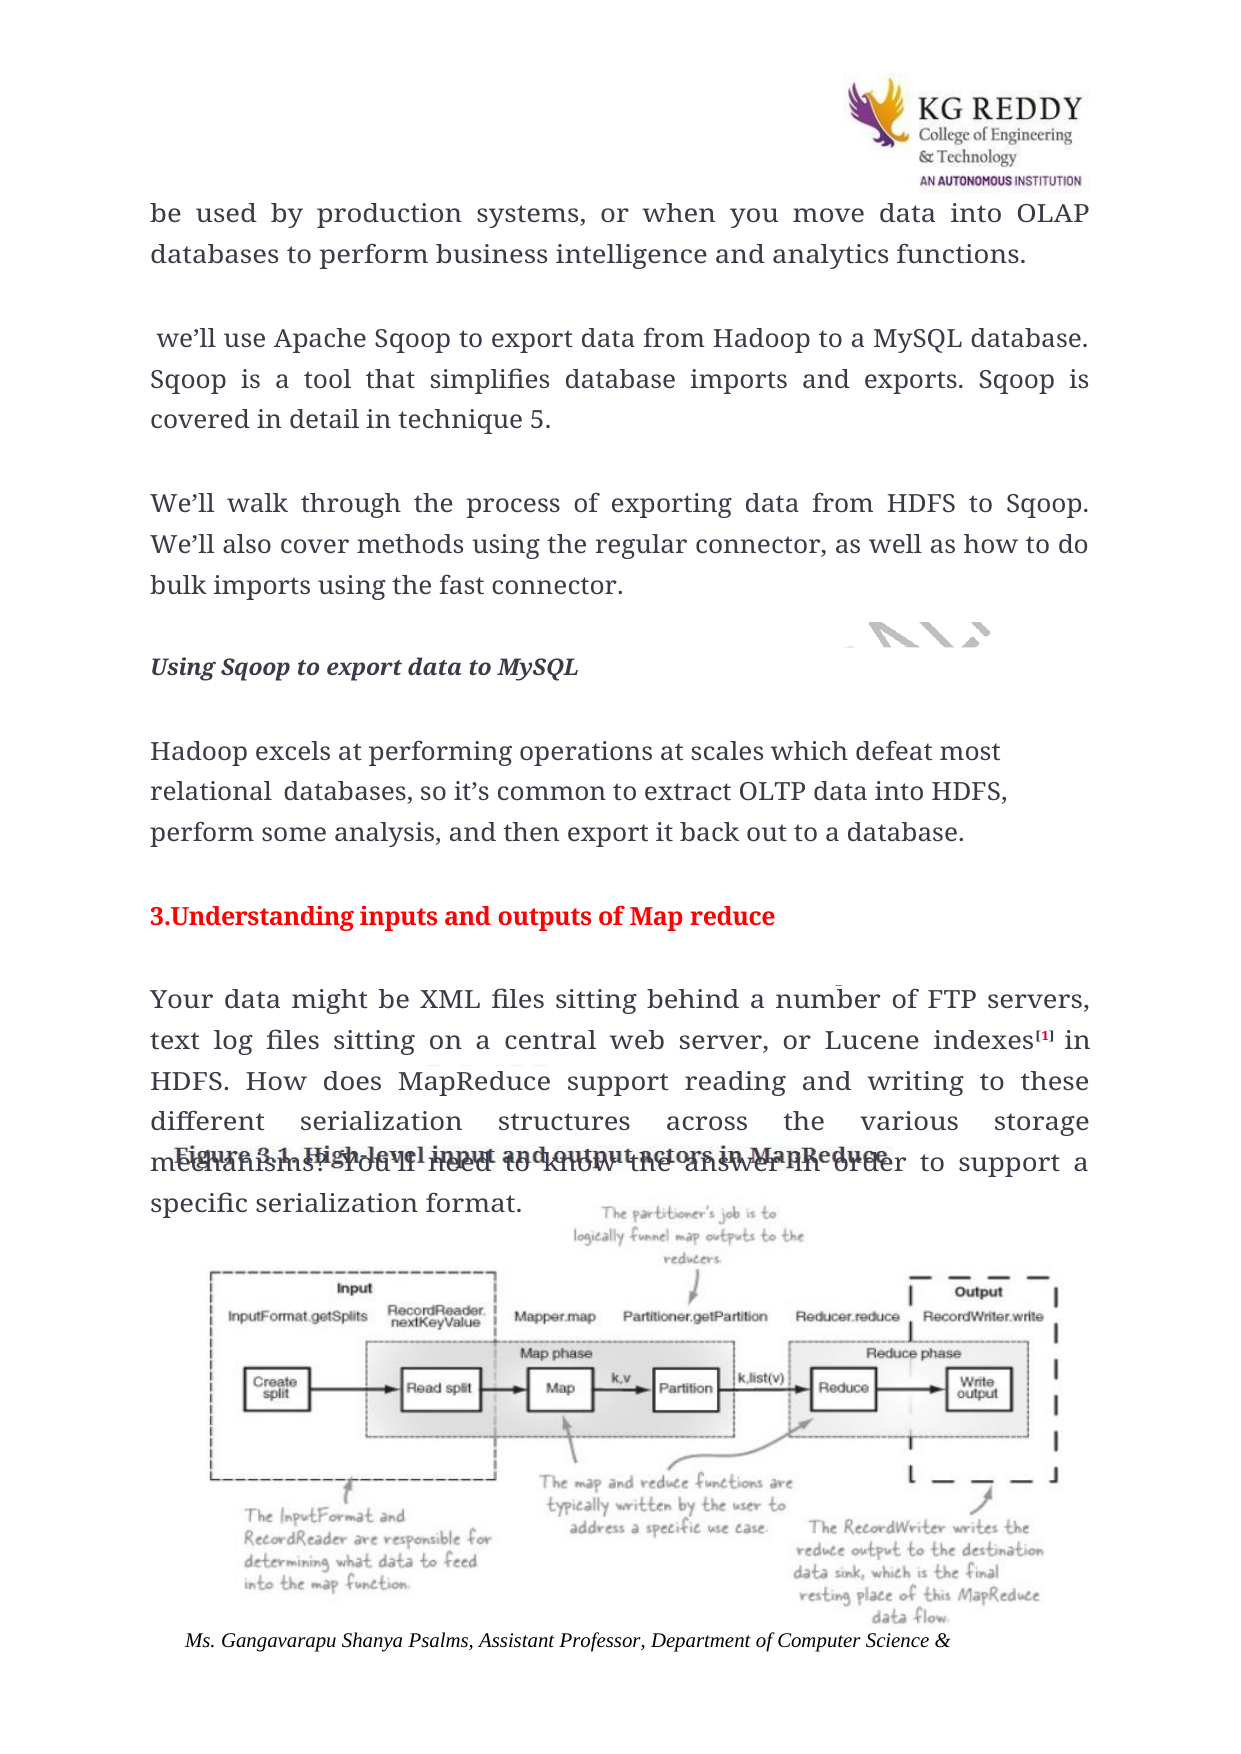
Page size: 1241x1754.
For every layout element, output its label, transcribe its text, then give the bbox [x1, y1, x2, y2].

picture [655, 1634, 664, 1642]
picture [150, 1137, 1176, 1642]
text 3.Understanding inputs and outputs of Map reduce [150, 899, 1240, 933]
text Hadoop excels at performing operations at scales which defeat most relational databases, so it’s common to extract OLTP data into HDFS, perform some analysis, and then export it back out to a database. [150, 733, 1091, 849]
text be used by production systems, or when you move data into OLAP databases to perform business intelligence and analytics functions. [150, 196, 1090, 271]
text We’ll walk through the process of exporting data from HDFS to Sqoop. We’ll also cover methods using the regular connector, as well as how to do bulk imports using the fast connector. [150, 486, 1090, 602]
picture [177, 622, 1051, 647]
text we’ll use Apache Sqoop to export data from Hadoop to a MySQL database. Sqoop is a tool that simplifies database imports and exports. Sqoop is covered in detail in technique 5. [150, 320, 1090, 436]
picture [843, 73, 1089, 194]
text Your data might be XML files sitting behind a number of FTP servers, text log files sitting on a central web server, or Lucene indexes[1] in HDFS. How does MapReduce support reading and writing to these different serialization structures across the various storage mechanisms? You’ll need to know the answer in order to support a specific serialization format. [150, 981, 1091, 1220]
text Using Sqoop to export data to MySQL [150, 651, 1240, 682]
